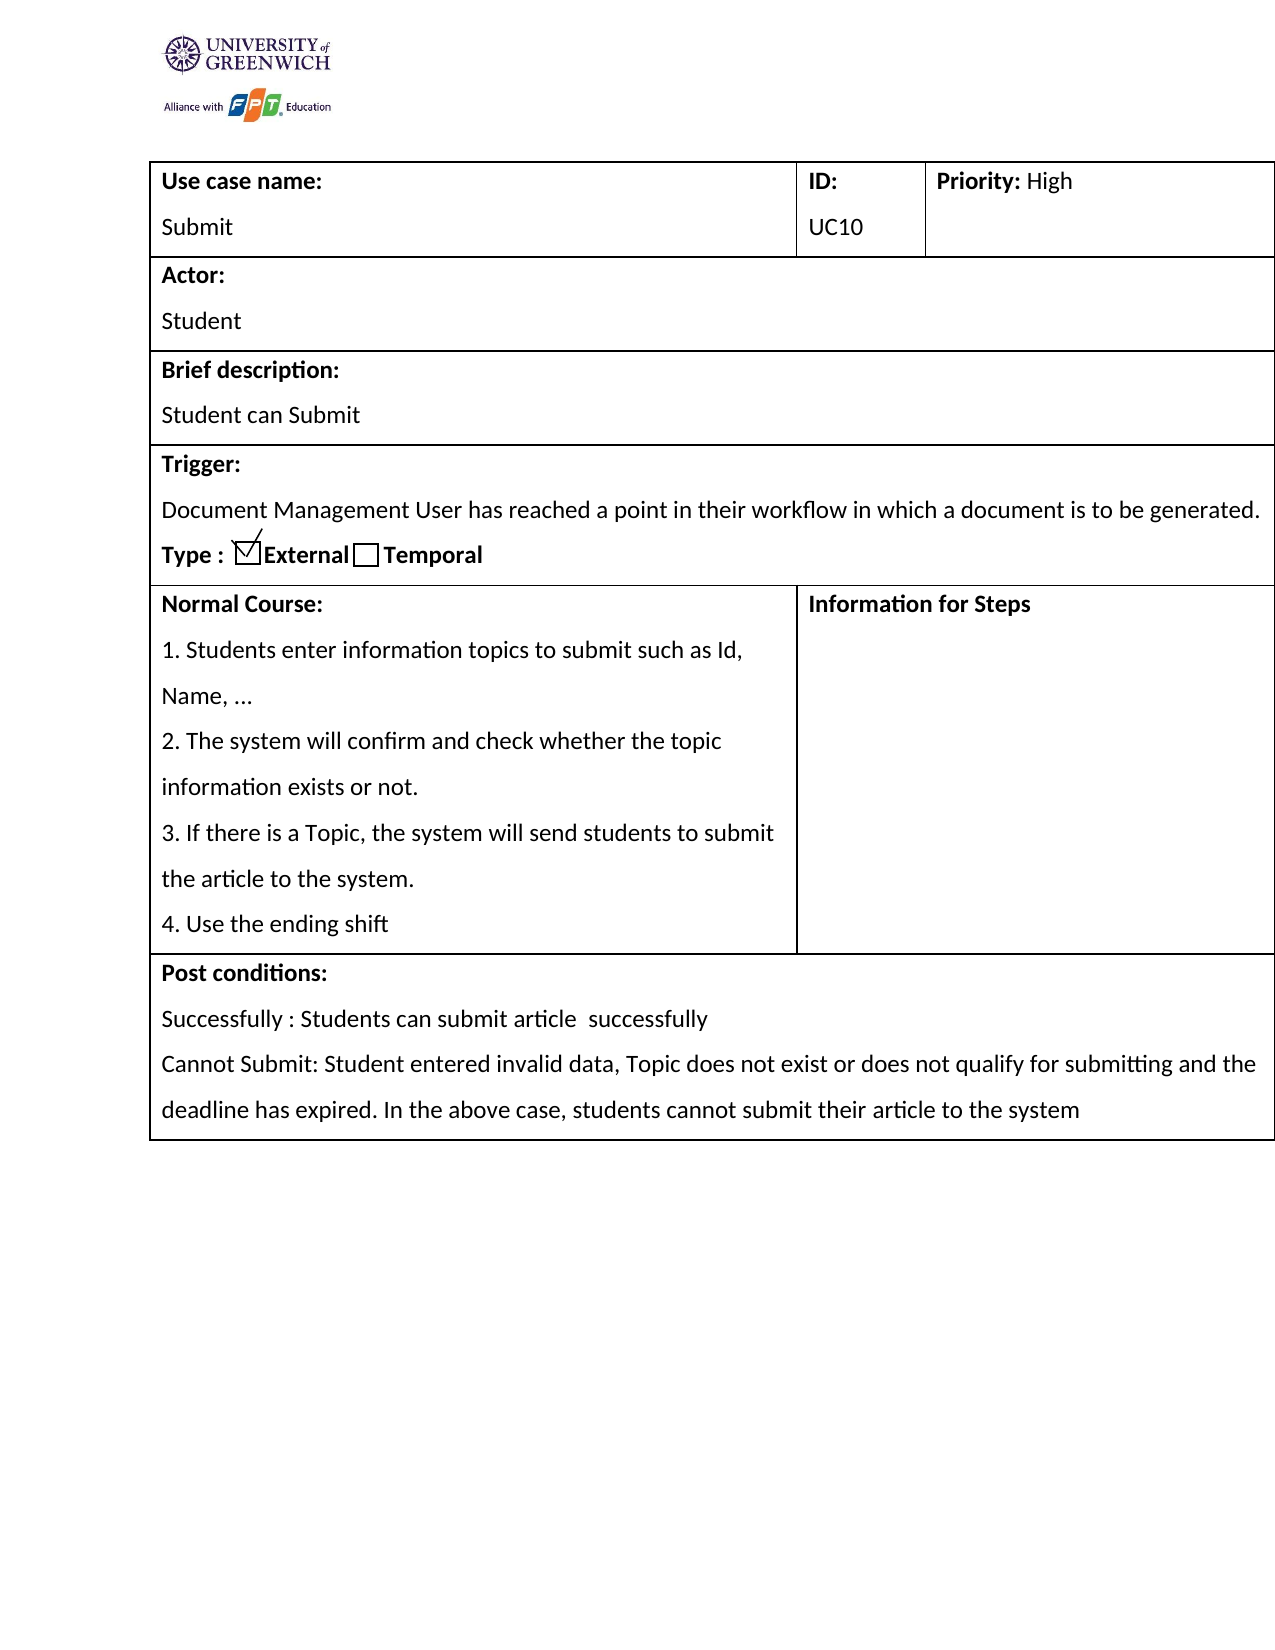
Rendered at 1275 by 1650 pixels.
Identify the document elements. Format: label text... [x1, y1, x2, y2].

table_cell Information for Steps [798, 586, 1274, 953]
table_header Priority: High [926, 163, 1274, 256]
table_cell Post conditions: Successfully : Students can submit article successfully Cannot Submit: Student entered invalid data, Topic does not exist or does not qualify for submitting and the deadline has expired. In the above case, students cannot submit their article to the system [151, 955, 1274, 1139]
table_cell Normal Course: 1. Students enter information topics to submit such as Id, Name, ... 2. The system will confirm and check whether the topic information exists or not. 3. If there is a Topic, the system will send students to submit the article to the system. 4. Use the ending shift [151, 586, 796, 953]
table_cell Trigger: Document Management User has reached a point in their workflow in which a document is to be generated. Type : External Temporal [151, 446, 1274, 584]
table_header ID: UC10 [797, 163, 925, 256]
picture [150, 21, 343, 133]
table_header Use case name: Submit [151, 163, 796, 256]
table_cell Actor: Student [151, 258, 1274, 350]
table_cell Brief description: Student can Submit [151, 352, 1274, 444]
